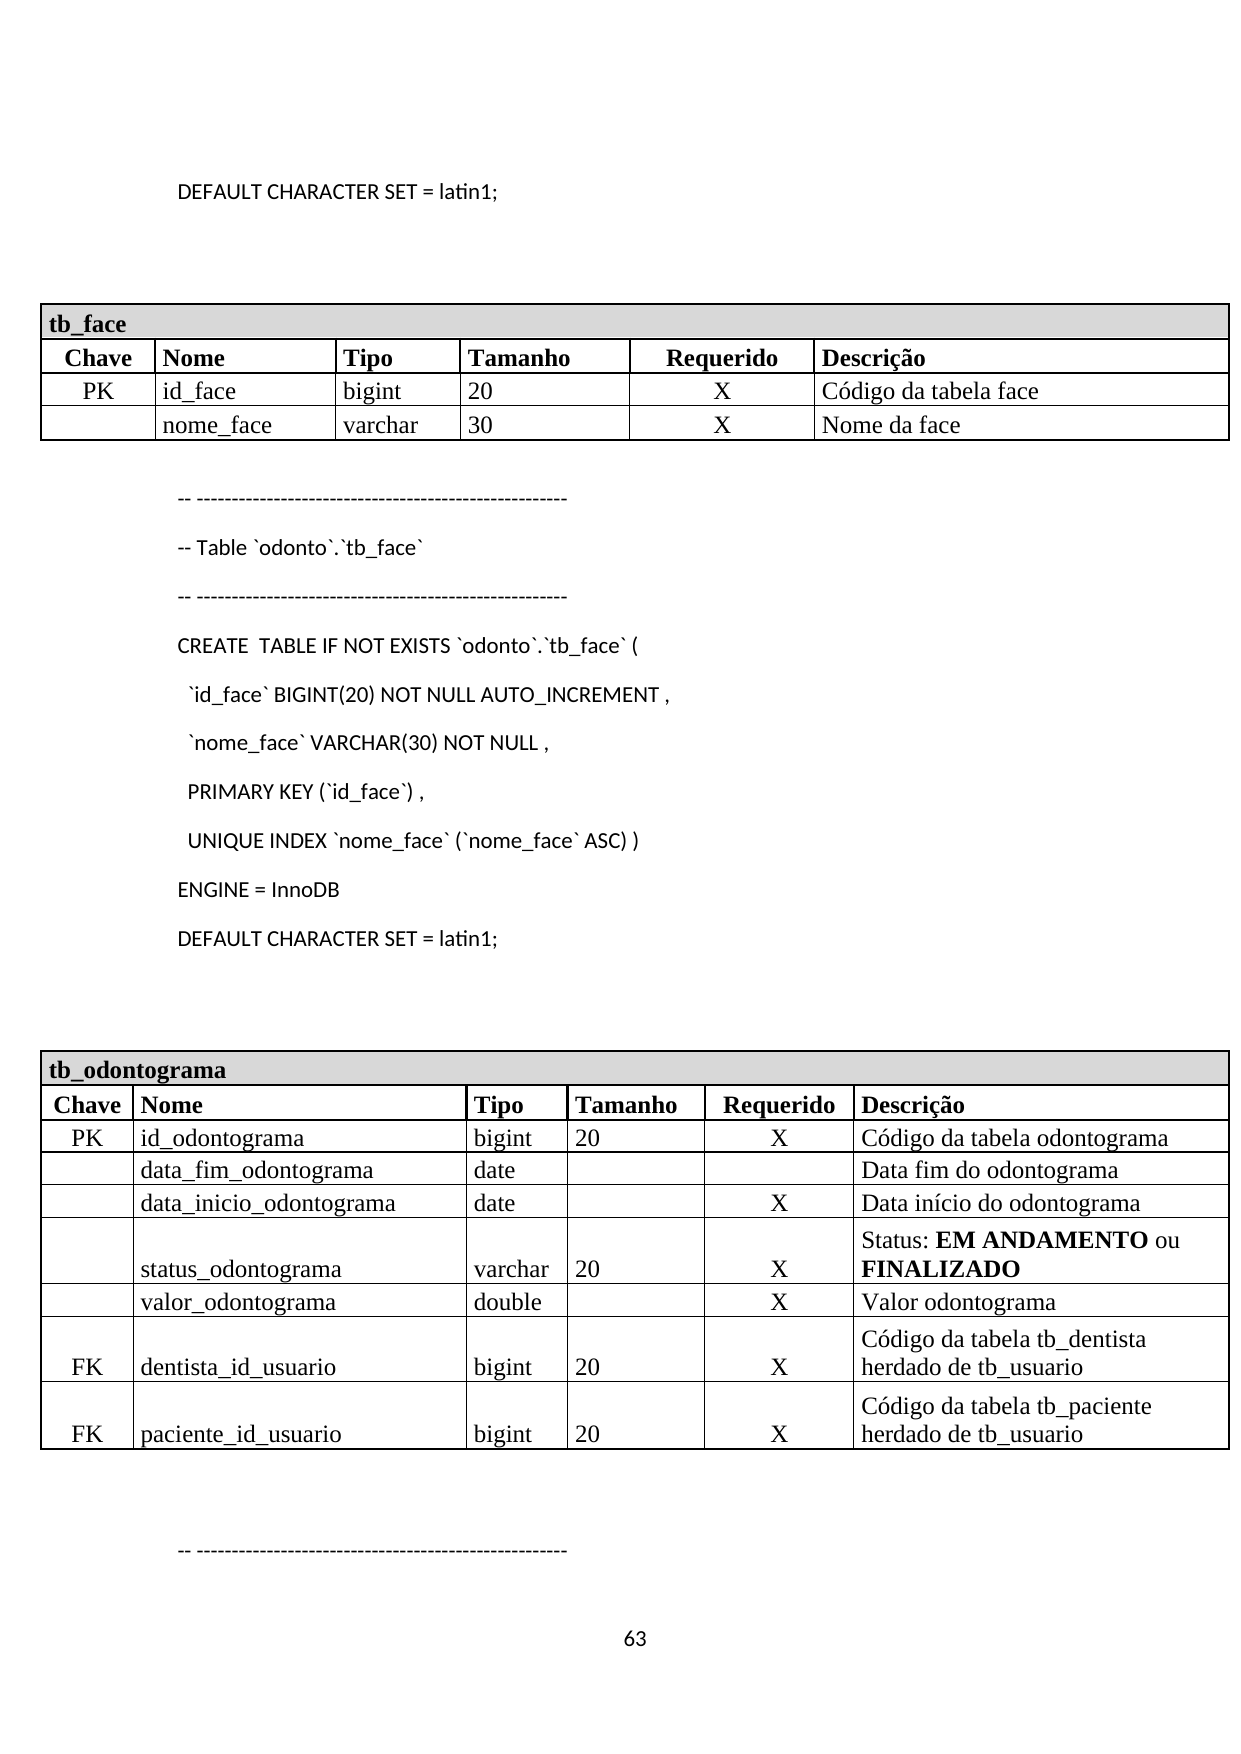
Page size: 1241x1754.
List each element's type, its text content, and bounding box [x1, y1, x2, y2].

table_cell Requerido [706, 1086, 853, 1119]
text PRIMARY KEY (`id_face`) , [177, 777, 1092, 805]
table_cell [705, 1153, 853, 1184]
table_cell bigint [467, 1382, 567, 1448]
table_cell Tamanho [569, 1086, 704, 1119]
table_cell Data fim do odontograma [854, 1153, 1228, 1184]
table_cell X [705, 1284, 853, 1316]
table_cell date [467, 1153, 567, 1184]
table_cell Nome da face [815, 406, 1228, 439]
table_cell Data início do odontograma [854, 1185, 1228, 1217]
table_cell Descrição [815, 340, 1228, 372]
table_header tb_face [42, 305, 1228, 337]
table_cell X [705, 1317, 853, 1381]
text DEFAULT CHARACTER SET = latin1; [177, 924, 1092, 952]
text `id_face` BIGINT(20) NOT NULL AUTO_INCREMENT , [177, 680, 1092, 708]
text UNIQUE INDEX `nome_face` (`nome_face` ASC) ) [177, 826, 1092, 854]
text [177, 1537, 1092, 1565]
table_cell X [705, 1382, 853, 1448]
table_cell Descrição [855, 1086, 1228, 1119]
table_cell X [705, 1185, 853, 1217]
table_cell FK [42, 1317, 133, 1381]
table_cell Código da tabela tb_paciente herdado de tb_usuario [854, 1382, 1228, 1448]
table_cell valor_odontograma [134, 1284, 466, 1316]
table_cell FK [42, 1382, 133, 1448]
table_cell varchar [336, 406, 460, 439]
table_cell Valor odontograma [854, 1284, 1228, 1316]
table_cell 20 [568, 1317, 704, 1381]
table_cell nome_face [156, 406, 335, 439]
table_cell PK [42, 1121, 133, 1151]
table_cell 30 [461, 406, 629, 439]
table_cell Código da tabela odontograma [854, 1121, 1228, 1151]
table_cell Nome [156, 340, 335, 372]
table_cell [568, 1185, 704, 1217]
table_cell status_odontograma [134, 1218, 466, 1283]
table_cell bigint [467, 1121, 567, 1151]
table_cell X [630, 406, 814, 439]
text DEFAULT CHARACTER SET = latin1; [177, 177, 1092, 205]
table_cell Tipo [468, 1086, 566, 1119]
table_cell PK [42, 374, 155, 405]
table_cell bigint [467, 1317, 567, 1381]
table_cell date [467, 1185, 567, 1217]
table_cell Tamanho [461, 340, 629, 372]
table_cell [42, 1185, 133, 1217]
table_cell 20 [461, 374, 629, 405]
table_cell double [467, 1284, 567, 1316]
table_cell [568, 1153, 704, 1184]
table_cell id_face [156, 374, 335, 405]
table_cell varchar [467, 1218, 567, 1283]
table_cell 20 [568, 1382, 704, 1448]
table_cell data_inicio_odontograma [134, 1185, 466, 1217]
table_cell Código da tabela face [815, 374, 1228, 405]
table_cell [42, 406, 155, 439]
text CREATE TABLE IF NOT EXISTS `odonto`.`tb_face` ( [177, 631, 1092, 659]
text ENGINE = InnoDB [177, 875, 1092, 903]
table_cell bigint [336, 374, 460, 405]
text -- Table `odonto`.`tb_face` [177, 533, 1092, 561]
table_cell Nome [134, 1086, 465, 1119]
table_cell [42, 1153, 133, 1184]
table_cell X [705, 1121, 853, 1151]
table_cell [568, 1284, 704, 1316]
table_cell X [630, 374, 814, 405]
table_cell [42, 1218, 133, 1283]
table_cell Requerido [631, 340, 813, 372]
table_cell X [705, 1218, 853, 1283]
table_cell 20 [568, 1121, 704, 1151]
table_cell Chave [42, 340, 154, 372]
table_cell dentista_id_usuario [134, 1317, 466, 1381]
text -- ----------------------------------------------------- [177, 582, 1092, 610]
table_cell Código da tabela tb_dentista herdado de tb_usuario [854, 1317, 1228, 1381]
table_cell id_odontograma [134, 1121, 466, 1151]
table_cell 20 [568, 1218, 704, 1283]
table_cell [42, 1284, 133, 1316]
table_cell paciente_id_usuario [134, 1382, 466, 1448]
table_cell data_fim_odontograma [134, 1153, 466, 1184]
text -- ----------------------------------------------------- [177, 484, 1092, 512]
table_cell Status: EM ANDAMENTO ou FINALIZADO [854, 1218, 1228, 1283]
table_cell Chave [42, 1086, 132, 1119]
text `nome_face` VARCHAR(30) NOT NULL , [177, 728, 1092, 757]
table_header tb_odontograma [42, 1052, 1228, 1084]
table_cell Tipo [337, 340, 459, 372]
